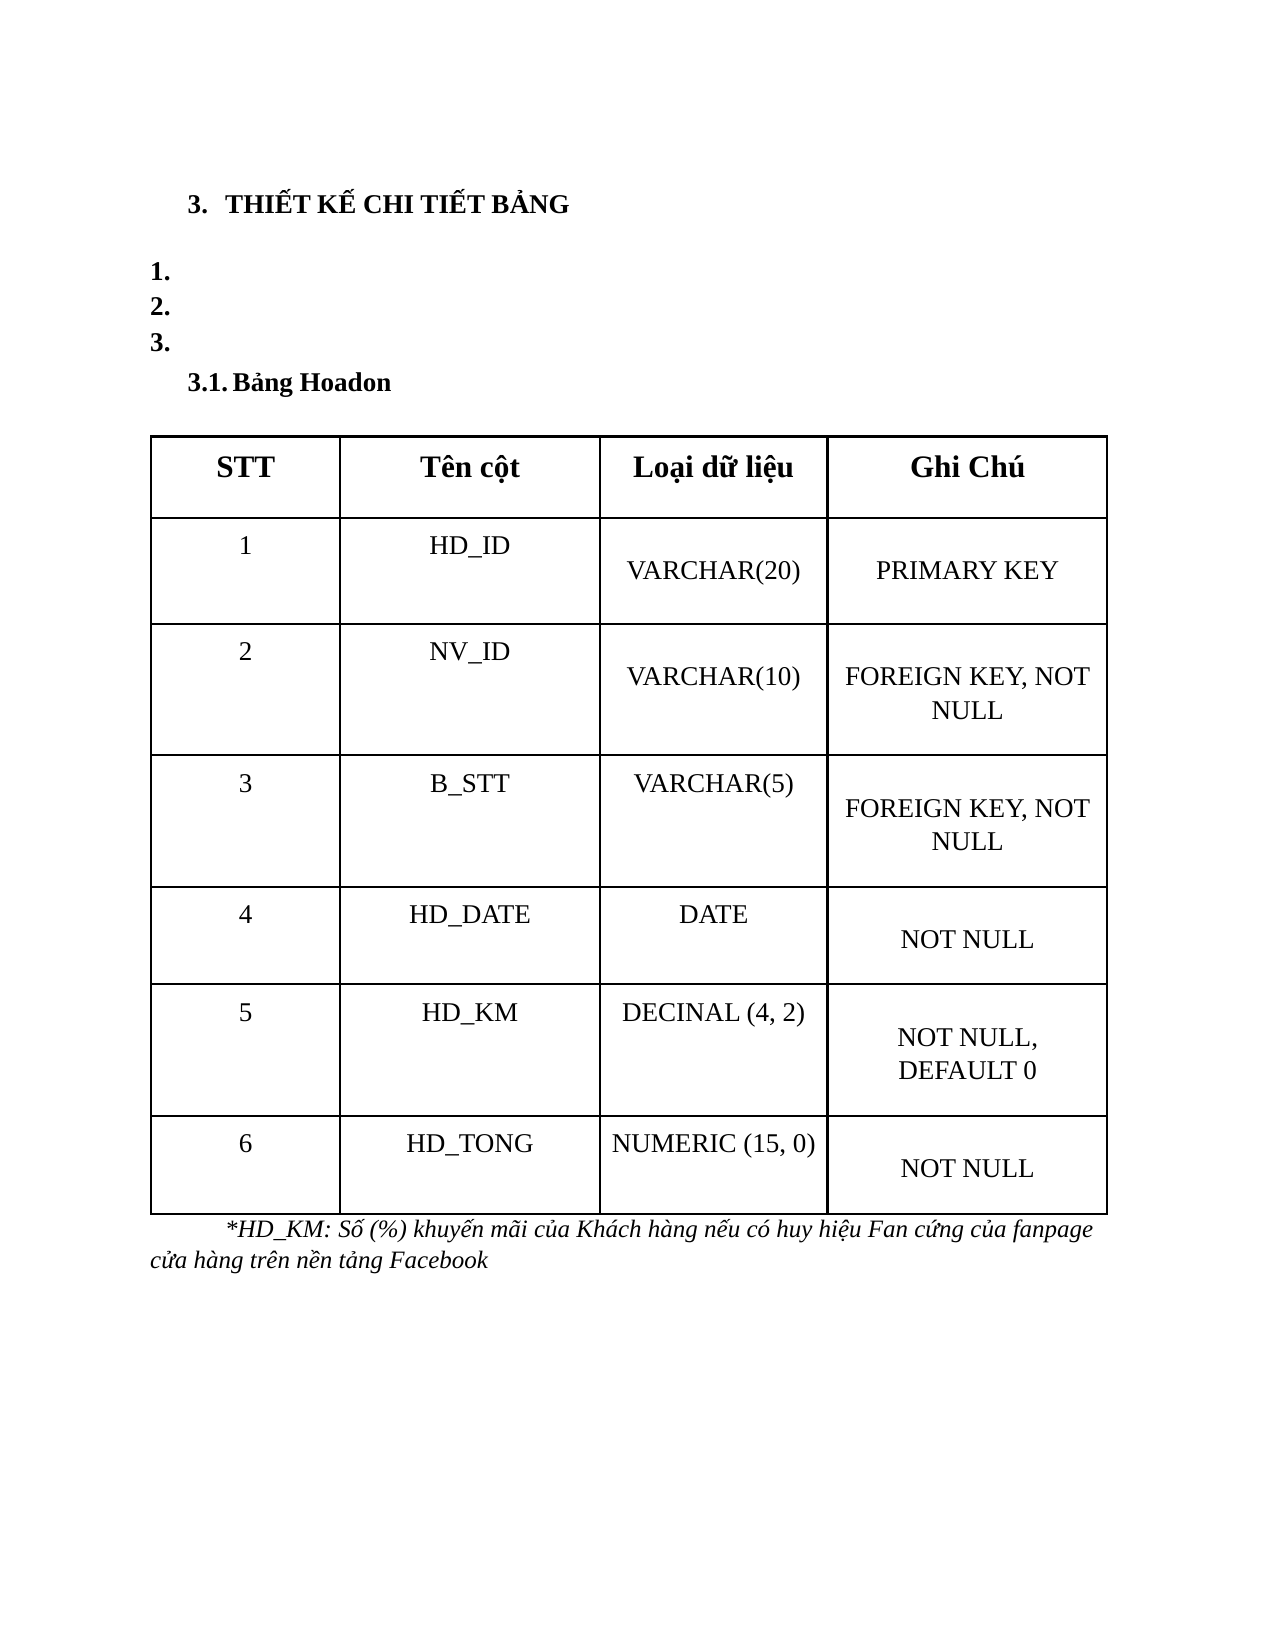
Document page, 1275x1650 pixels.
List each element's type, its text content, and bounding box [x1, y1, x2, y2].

table_cell NV_ID [341, 625, 599, 754]
subtitle THIẾT KẾ CHI TIẾT BẢNG [187, 188, 1125, 219]
table_cell FOREIGN KEY, NOT NULL [829, 625, 1106, 754]
table_cell NOT NULL [829, 1117, 1106, 1212]
table_cell 2 [152, 625, 339, 754]
table_cell HD_DATE [341, 888, 599, 983]
table_cell B_STT [341, 756, 599, 886]
table_header Ghi Chú [829, 438, 1106, 517]
table_cell 5 [152, 985, 339, 1115]
table_header STT [152, 438, 339, 517]
table_cell 3 [152, 756, 339, 886]
table_cell NUMERIC (15, 0) [601, 1117, 826, 1212]
table_cell FOREIGN KEY, NOT NULL [829, 756, 1106, 886]
table_cell HD_ID [341, 519, 599, 623]
table_cell VARCHAR(10) [601, 625, 826, 754]
table_cell PRIMARY KEY [829, 519, 1106, 623]
table_cell DECINAL (4, 2) [601, 985, 826, 1115]
table_header Loại dữ liệu [601, 438, 826, 517]
table_cell VARCHAR(20) [601, 519, 826, 623]
text *HD_KM: Số (%) khuyến mãi của Khách hàng nếu có huy hiệu Fan cứng của fanpage cửa hàng trên nền tảng Facebook [150, 1214, 1125, 1274]
table_cell HD_KM [341, 985, 599, 1115]
table_cell DATE [601, 888, 826, 983]
table_cell NOT NULL [829, 888, 1106, 983]
subtitle Bảng Hoadon [187, 366, 1125, 397]
table_header Tên cột [341, 438, 599, 517]
table_cell HD_TONG [341, 1117, 599, 1212]
table_cell VARCHAR(5) [601, 756, 826, 886]
table_cell 6 [152, 1117, 339, 1212]
table_cell 1 [152, 519, 339, 623]
table_cell 4 [152, 888, 339, 983]
table_cell NOT NULL, DEFAULT 0 [829, 985, 1106, 1115]
